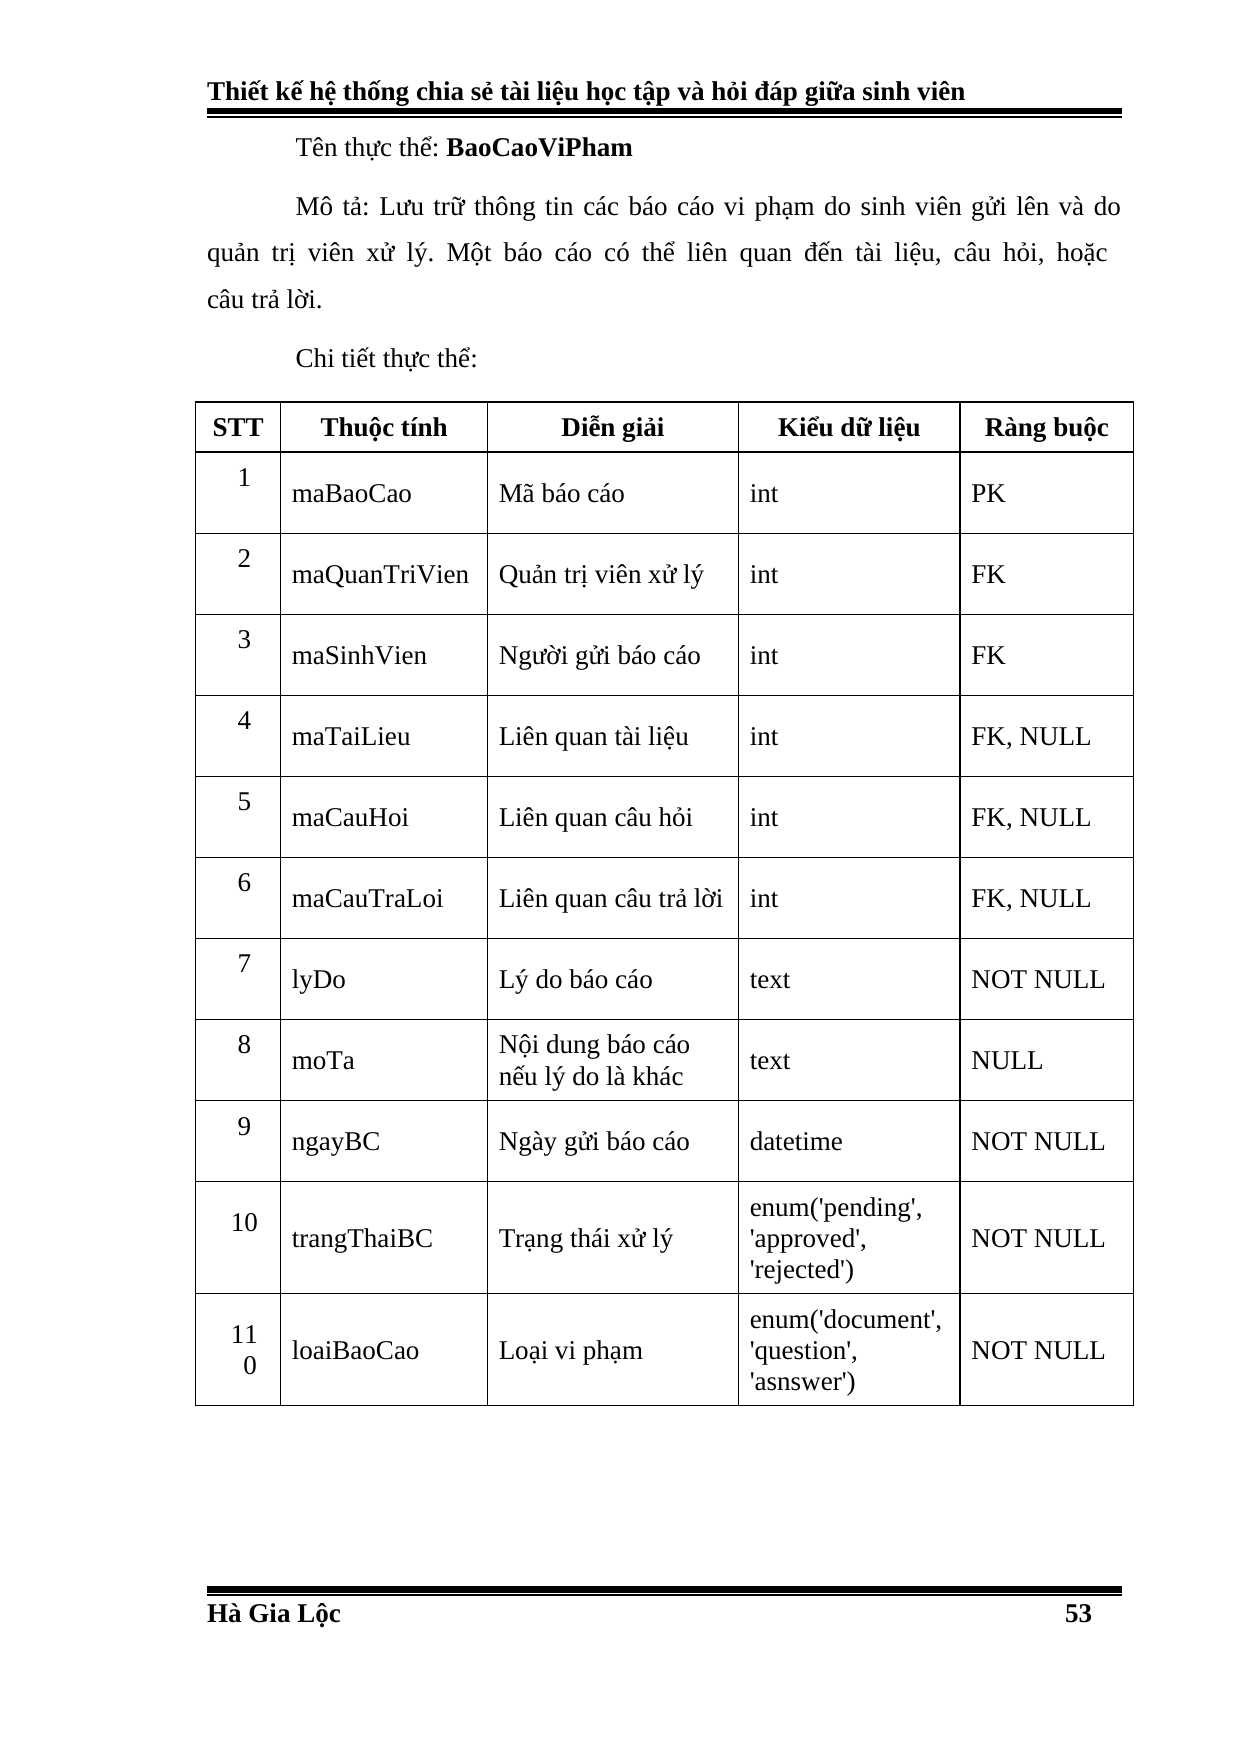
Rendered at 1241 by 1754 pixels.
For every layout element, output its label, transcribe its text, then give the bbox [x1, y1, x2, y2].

table_cell lyDo [281, 939, 487, 1019]
table_cell maCauHoi [281, 777, 487, 857]
table_cell Liên quan tài liệu [488, 696, 738, 776]
table_cell [196, 615, 280, 694]
table_cell loaiBaoCao [281, 1294, 487, 1405]
table_cell datetime [739, 1101, 959, 1181]
table_cell Nội dung báo cáo nếu lý do là khác [488, 1020, 738, 1100]
table_cell Liên quan câu trả lời [488, 858, 738, 938]
table_cell int [739, 696, 959, 776]
table_cell Mã báo cáo [488, 453, 738, 532]
table_cell maTaiLieu [281, 696, 487, 776]
text Tên thực thể: BaoCaoViPham [207, 131, 1122, 162]
table_cell [196, 1101, 280, 1181]
table_cell enum('pending', 'approved', 'rejected') [739, 1182, 959, 1293]
table_cell FK [961, 615, 1133, 694]
table_cell Trạng thái xử lý [488, 1182, 738, 1293]
table_cell moTa [281, 1020, 487, 1100]
table_header STT [196, 403, 280, 451]
table_cell maBaoCao [281, 453, 487, 532]
table_cell [196, 939, 280, 1019]
table_cell [196, 858, 280, 938]
table_cell FK [961, 534, 1133, 613]
table_cell [196, 777, 280, 857]
text Chi tiết thực thể: [207, 342, 1122, 373]
table_cell FK, NULL [961, 858, 1133, 938]
table_cell trangThaiBC [281, 1182, 487, 1293]
table_cell int [739, 777, 959, 857]
table_cell Người gửi báo cáo [488, 615, 738, 694]
table_header Kiểu dữ liệu [739, 403, 959, 451]
table_cell enum('document', 'question', 'asnswer') [739, 1294, 959, 1405]
table_cell NOT NULL [961, 1294, 1133, 1405]
table_cell [196, 696, 280, 776]
table_cell [196, 1182, 280, 1293]
text Mô tả: Lưu trữ thông tin các báo cáo vi phạm do sinh viên gửi lên và do quản trị viên xử lý. Một báo cáo có thể liên quan đến tài liệu, câu hỏi, hoặc câu trả lời. [207, 190, 1122, 314]
table_cell maCauTraLoi [281, 858, 487, 938]
table_cell maQuanTriVien [281, 534, 487, 613]
table_cell NOT NULL [961, 1182, 1133, 1293]
table_cell PK [961, 453, 1133, 532]
table_cell [196, 453, 280, 532]
table_header Thuộc tính [281, 403, 487, 451]
table_cell [196, 534, 280, 613]
table_cell text [739, 939, 959, 1019]
table_header Diễn giải [488, 403, 738, 451]
table_cell 0 [196, 1294, 280, 1405]
table_cell Lý do báo cáo [488, 939, 738, 1019]
table_cell int [739, 858, 959, 938]
table_cell int [739, 453, 959, 532]
table_cell FK, NULL [961, 696, 1133, 776]
table_cell NOT NULL [961, 939, 1133, 1019]
table_cell int [739, 534, 959, 613]
table_header Ràng buộc [961, 403, 1133, 451]
table_cell NULL [961, 1020, 1133, 1100]
table_cell [196, 1020, 280, 1100]
table_cell Quản trị viên xử lý [488, 534, 738, 613]
table_cell NOT NULL [961, 1101, 1133, 1181]
table_cell Ngày gửi báo cáo [488, 1101, 738, 1181]
table_cell Loại vi phạm [488, 1294, 738, 1405]
table_cell text [739, 1020, 959, 1100]
table_cell FK, NULL [961, 777, 1133, 857]
table_cell maSinhVien [281, 615, 487, 694]
table_cell Liên quan câu hỏi [488, 777, 738, 857]
table_cell int [739, 615, 959, 694]
table_cell ngayBC [281, 1101, 487, 1181]
